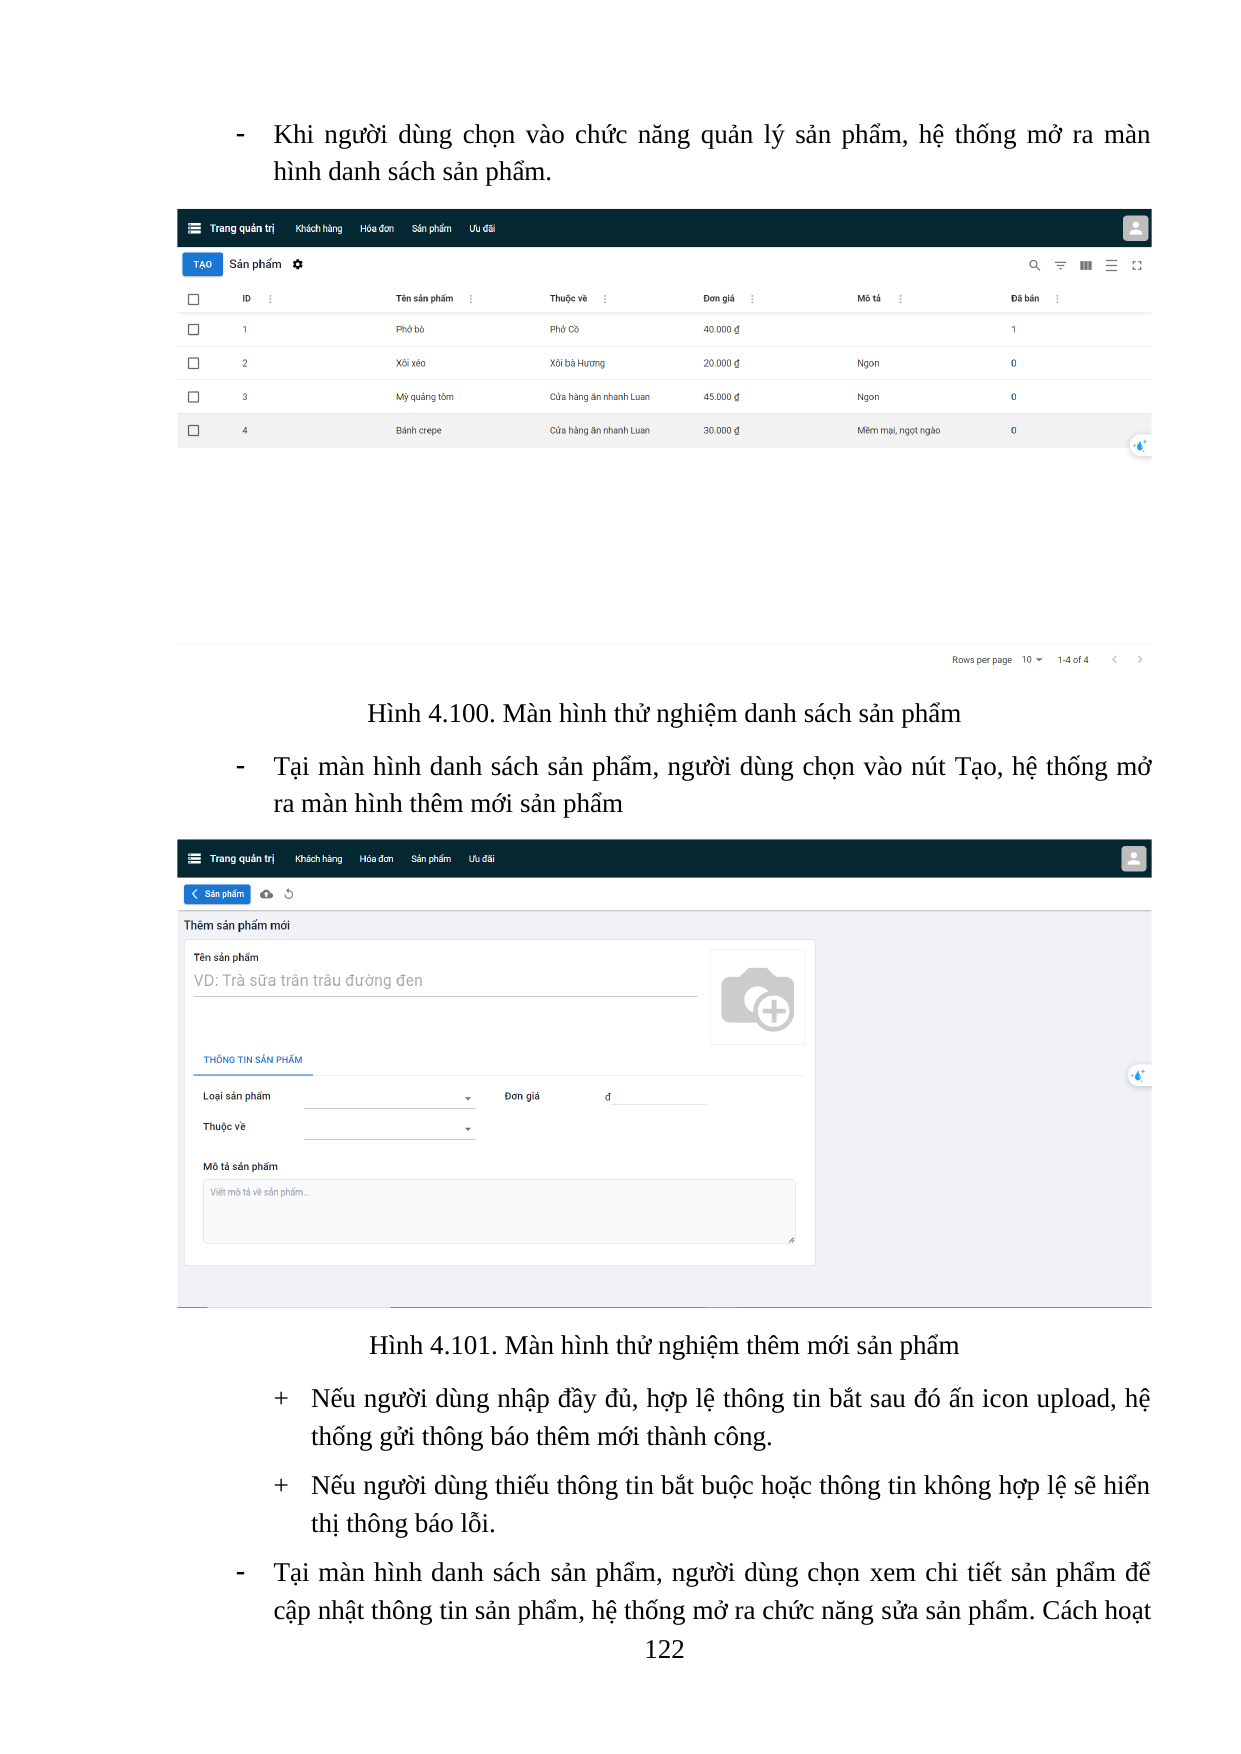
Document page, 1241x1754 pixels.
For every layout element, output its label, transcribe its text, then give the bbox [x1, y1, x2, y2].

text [236, 1556, 1152, 1625]
picture [177, 837, 1152, 1308]
text Khi người dùng chọn vào chức năng quản lý sản phẩm, hệ thống mở ra màn hình danh sách sản phẩm. [236, 118, 1152, 187]
list Nếu người dùng thiếu thông tin bắt buộc hoặc thông tin không hợp lệ sẽ hiển thị thông báo lỗi. [273, 1469, 1152, 1538]
list Nếu người dùng nhập đầy đủ, hợp lệ thông tin bắt sau đó ấn icon upload, hệ thống gửi thông báo thêm mới thành công. [273, 1382, 1152, 1451]
picture [177, 205, 1152, 676]
text Tại màn hình danh sách sản phẩm, người dùng chọn vào nút Tạo, hệ thống mở ra màn hình thêm mới sản phẩm [236, 750, 1152, 819]
